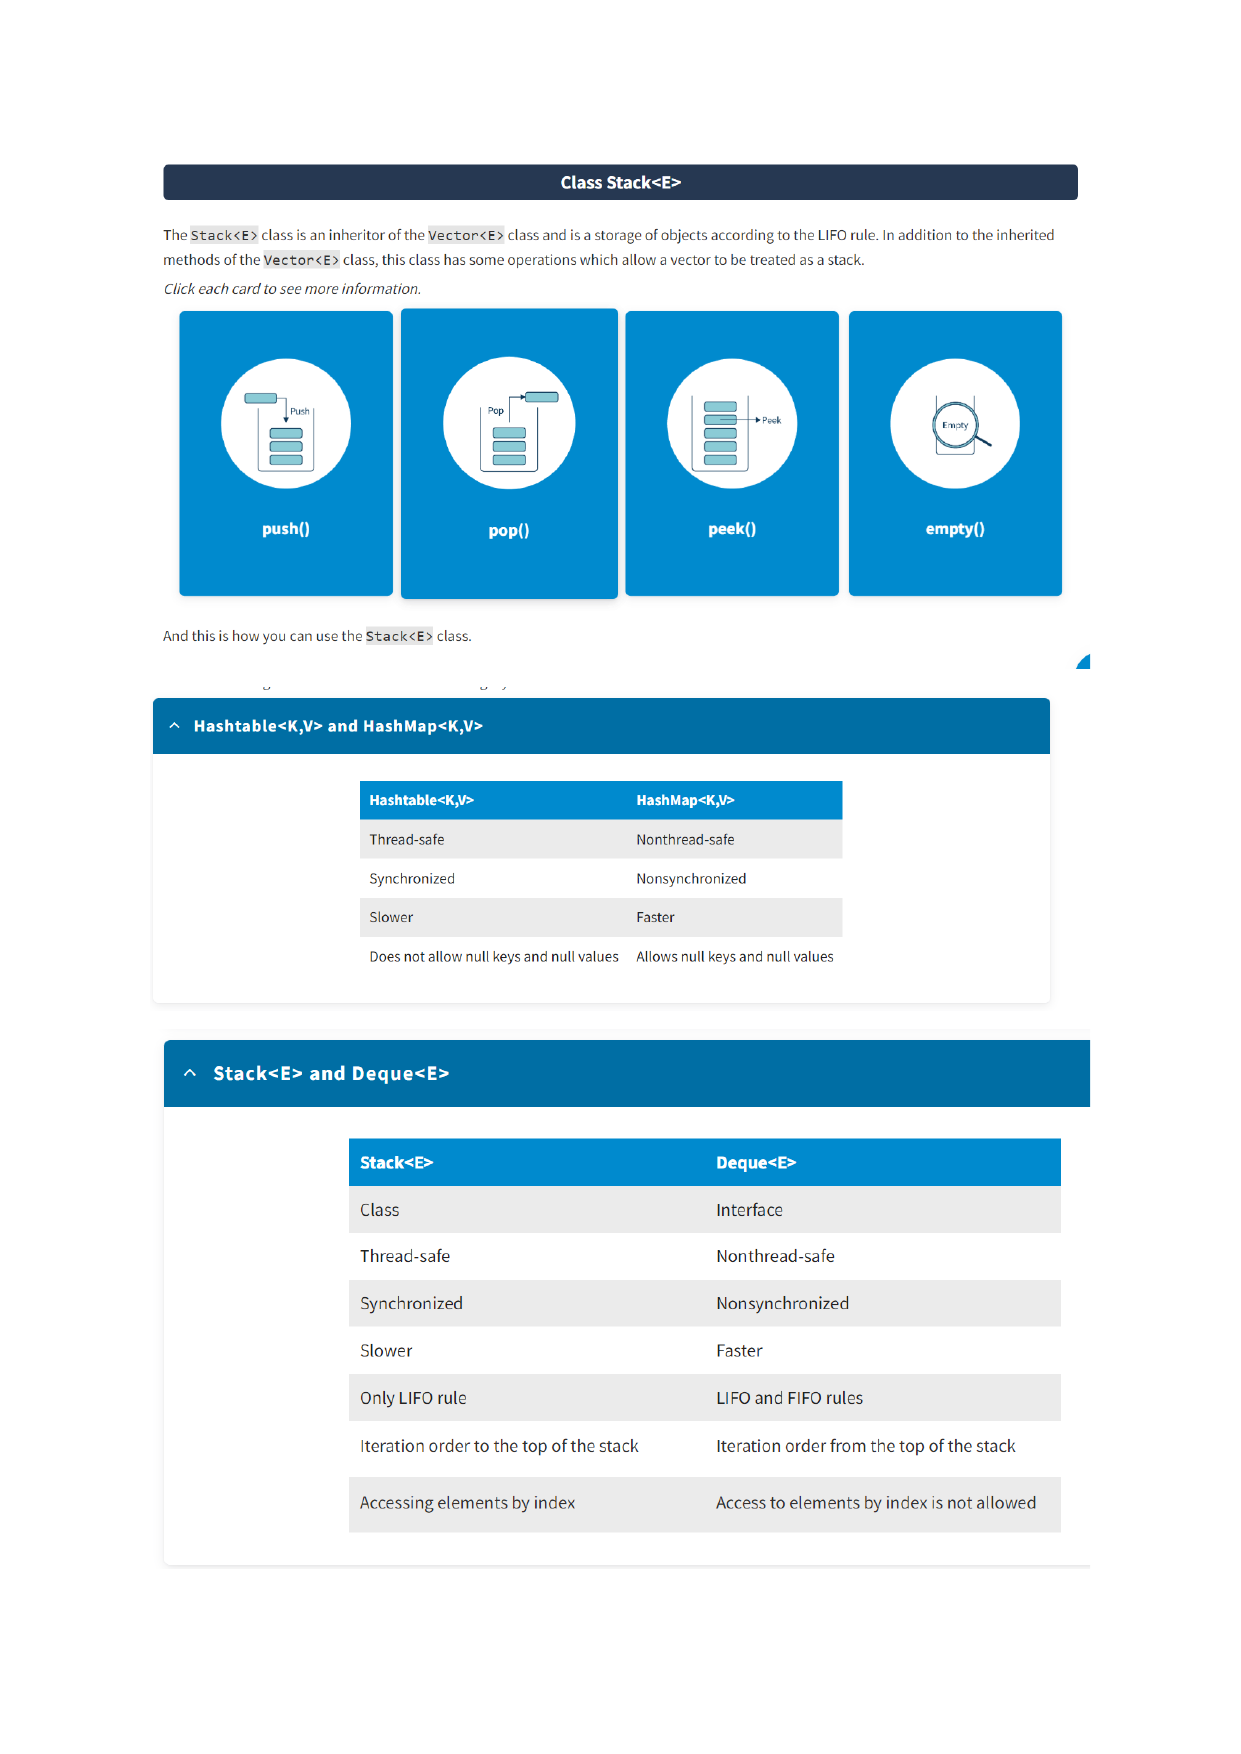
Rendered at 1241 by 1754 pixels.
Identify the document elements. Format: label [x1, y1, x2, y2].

picture [368, 1071, 375, 1080]
picture [282, 1067, 289, 1079]
picture [150, 150, 1091, 669]
picture [323, 1071, 332, 1079]
picture [227, 1068, 232, 1080]
picture [335, 1066, 344, 1079]
picture [440, 1072, 448, 1077]
picture [150, 687, 1064, 1011]
picture [405, 1071, 412, 1080]
picture [215, 1067, 223, 1077]
picture [379, 1071, 387, 1083]
picture [235, 1071, 243, 1080]
picture [310, 1071, 319, 1080]
picture [392, 1071, 400, 1080]
picture [416, 1072, 424, 1077]
picture [150, 1029, 1091, 1569]
picture [428, 1067, 436, 1079]
picture [258, 1066, 265, 1079]
picture [247, 1071, 253, 1080]
picture [353, 1067, 363, 1079]
picture [270, 1071, 277, 1077]
